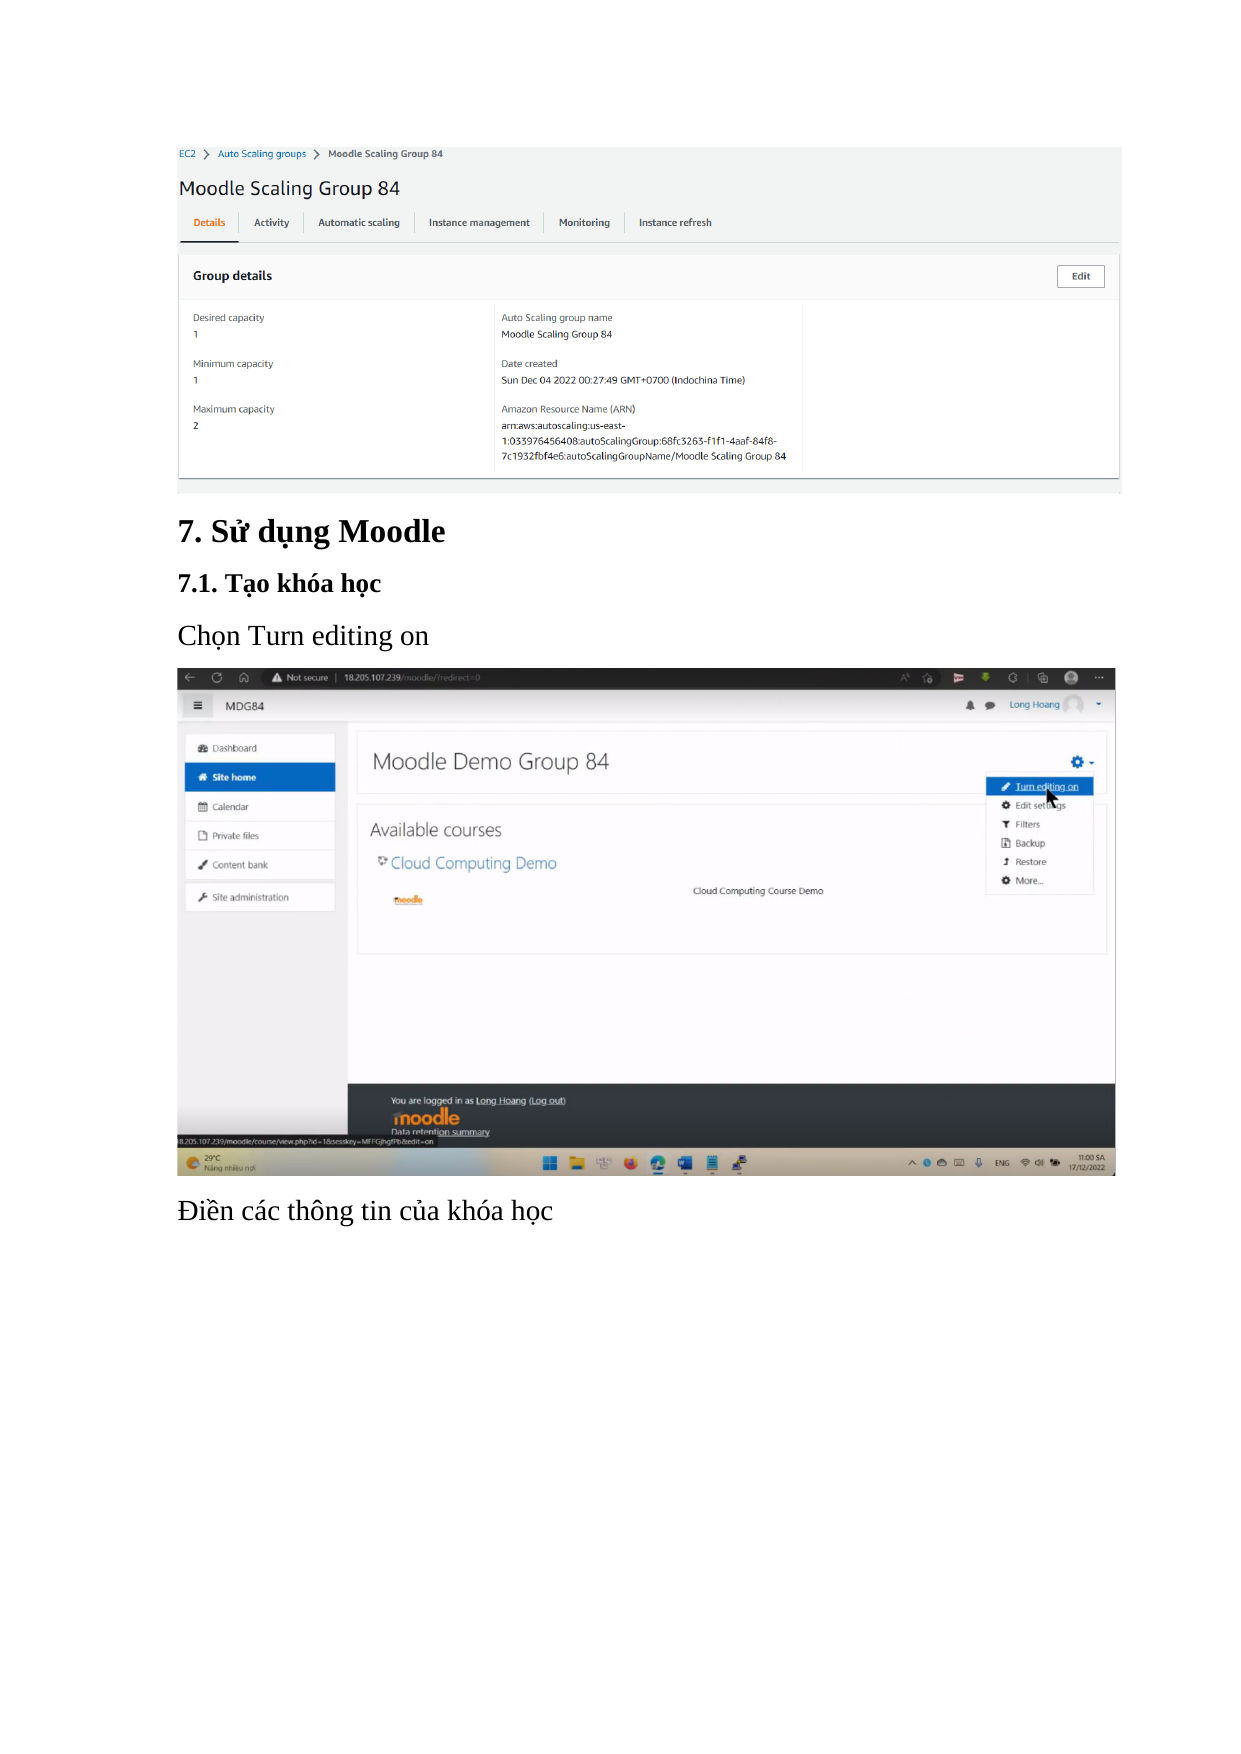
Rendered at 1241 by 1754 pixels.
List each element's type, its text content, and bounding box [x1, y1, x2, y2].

text Chọn Turn editing on [177, 618, 1122, 651]
picture [177, 668, 1116, 1176]
subtitle 7.1. Tạo khóa học [177, 568, 1122, 599]
subtitle 7. Sử dụng Moodle [177, 511, 1122, 549]
text Điền các thông tin của khóa học [177, 1193, 1122, 1226]
picture [177, 147, 1122, 494]
